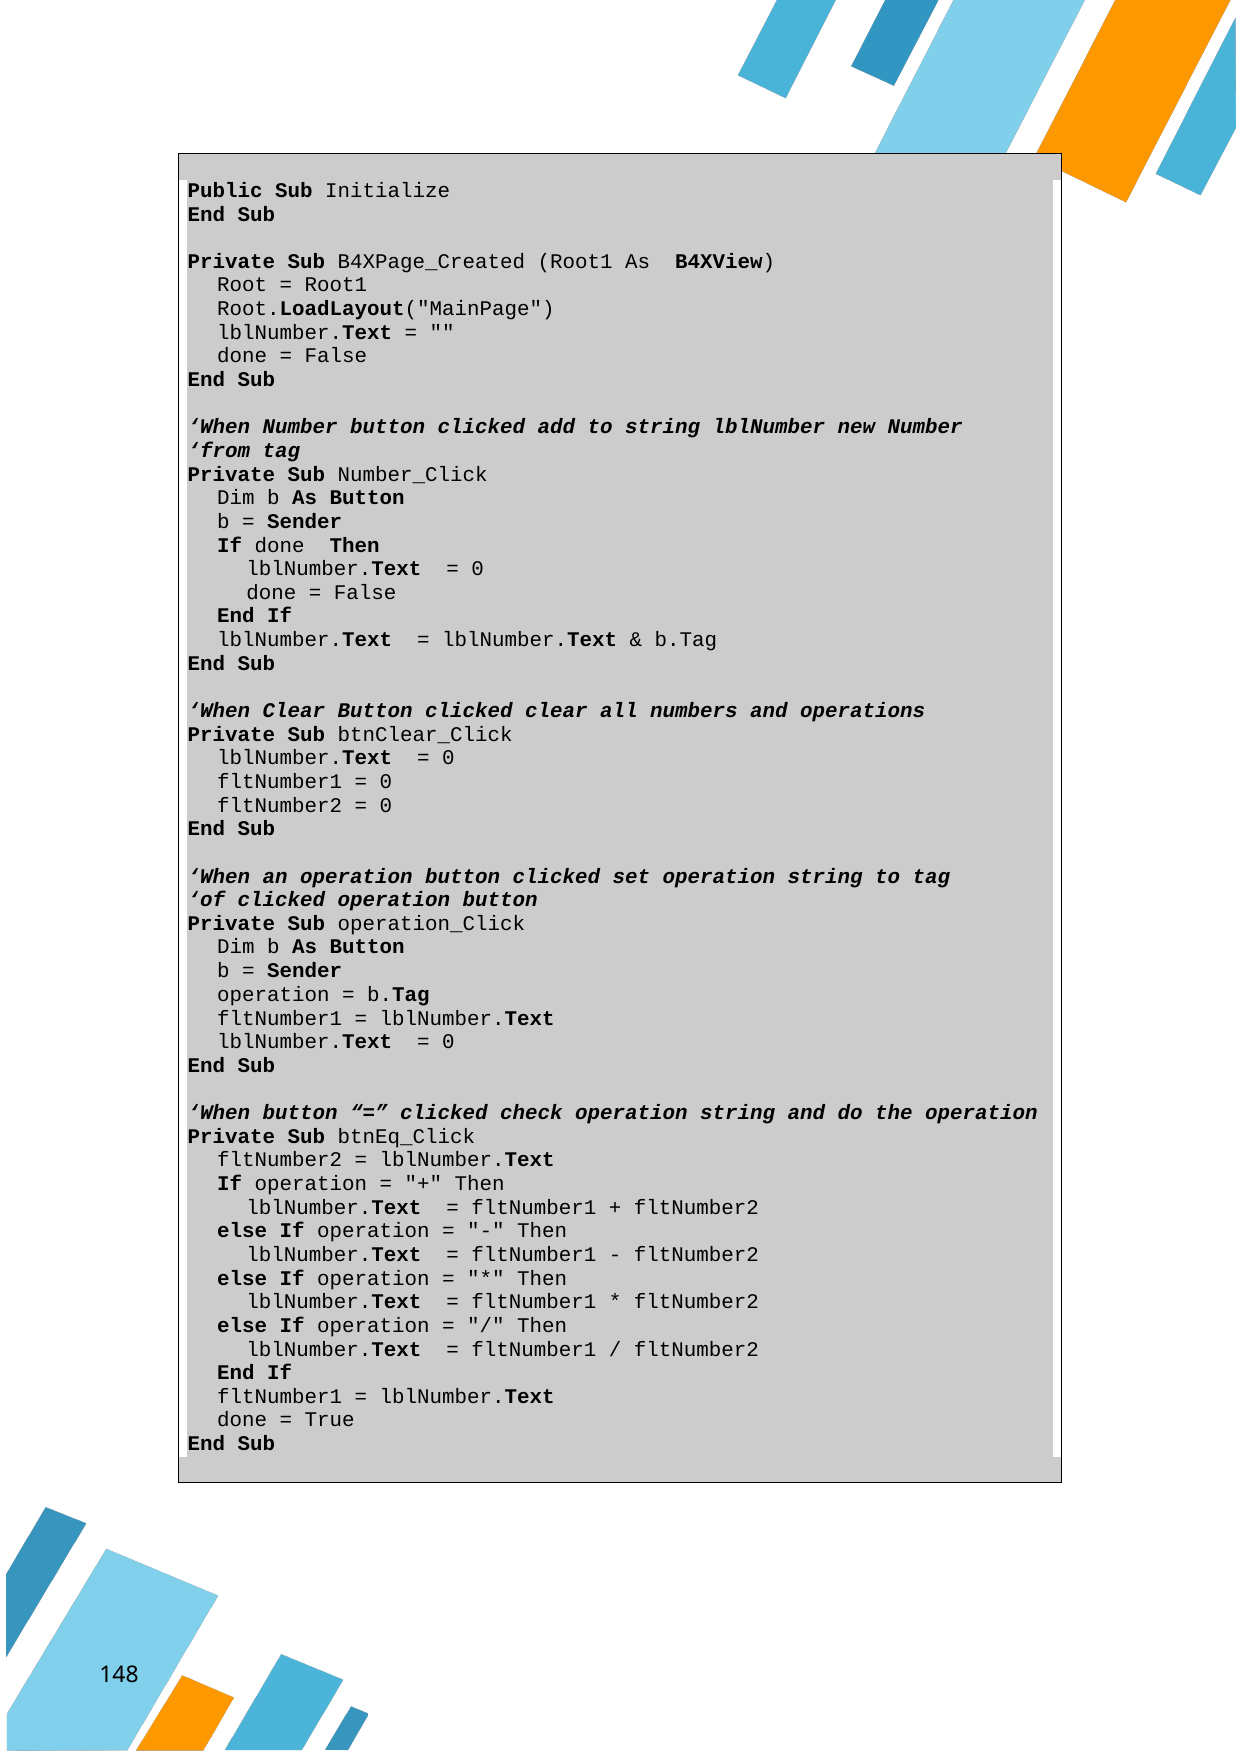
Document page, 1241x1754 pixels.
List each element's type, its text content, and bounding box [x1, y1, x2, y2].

text End Sub [187, 818, 1053, 842]
text lblNumber.Text = fltNumber1 + fltNumber2 [187, 1197, 1053, 1220]
text done = False [187, 582, 1053, 606]
text fltNumber2 = 0 [187, 795, 1053, 818]
text Private Sub B4XPage_Created (Root1 As B4XView) [187, 251, 1053, 274]
text ‘When an operation button clicked set operation string to tag [187, 866, 1053, 889]
picture [6, 1507, 368, 1751]
text Private Sub btnEq_Click [187, 1126, 1053, 1149]
text Dim b As Button [187, 937, 1053, 960]
text Private Sub operation_Click [187, 913, 1053, 937]
text fltNumber1 = lblNumber.Text [187, 1386, 1053, 1409]
text End If [187, 1362, 1053, 1386]
text fltNumber1 = lblNumber.Text [187, 1007, 1053, 1031]
text End If [187, 606, 1053, 629]
text ‘from tag [187, 440, 1053, 464]
text lblNumber.Text = fltNumber1 / fltNumber2 [187, 1338, 1053, 1362]
text If done Then [187, 534, 1053, 558]
text Public Sub Initialize [187, 180, 1053, 203]
text Root.LoadLayout("MainPage") [187, 298, 1053, 322]
text Private Sub Number_Click [187, 464, 1053, 487]
text else If operation = "*" Then [187, 1268, 1053, 1291]
picture [1053, 180, 1061, 239]
text else If operation = "-" Then [187, 1220, 1053, 1244]
text b = Sender [187, 960, 1053, 984]
text End Sub [187, 1055, 1053, 1078]
text End Sub [187, 369, 1053, 393]
text b = Sender [187, 511, 1053, 534]
text lblNumber.Text = 0 [187, 1031, 1053, 1055]
text Private Sub btnClear_Click [187, 724, 1053, 747]
text lblNumber.Text = "" [187, 322, 1053, 345]
text ‘of clicked operation button [187, 889, 1053, 913]
text End Sub [187, 653, 1053, 676]
text else If operation = "/" Then [187, 1315, 1053, 1338]
text lblNumber.Text = 0 [187, 747, 1053, 771]
text Dim b As Button [187, 487, 1053, 511]
picture [738, 0, 1236, 239]
text lblNumber.Text = 0 [187, 558, 1053, 582]
text ‘When Clear Button clicked clear all numbers and operations [187, 700, 1053, 724]
text End Sub [187, 1433, 1053, 1454]
text Root = Root1 [187, 274, 1053, 298]
text fltNumber2 = lblNumber.Text [187, 1149, 1053, 1173]
text ‘When button “=” clicked check operation string and do the operation [187, 1102, 1053, 1126]
text ‘When Number button clicked add to string lblNumber new Number [187, 416, 1053, 440]
text operation = b.Tag [187, 984, 1053, 1007]
text lblNumber.Text = fltNumber1 * fltNumber2 [187, 1291, 1053, 1315]
text If operation = "+" Then [187, 1173, 1053, 1197]
text done = False [187, 345, 1053, 369]
text done = True [187, 1409, 1053, 1433]
text lblNumber.Text = fltNumber1 - fltNumber2 [187, 1244, 1053, 1268]
text lblNumber.Text = lblNumber.Text & b.Tag [187, 629, 1053, 653]
text fltNumber1 = 0 [187, 771, 1053, 795]
text End Sub [187, 203, 1053, 227]
